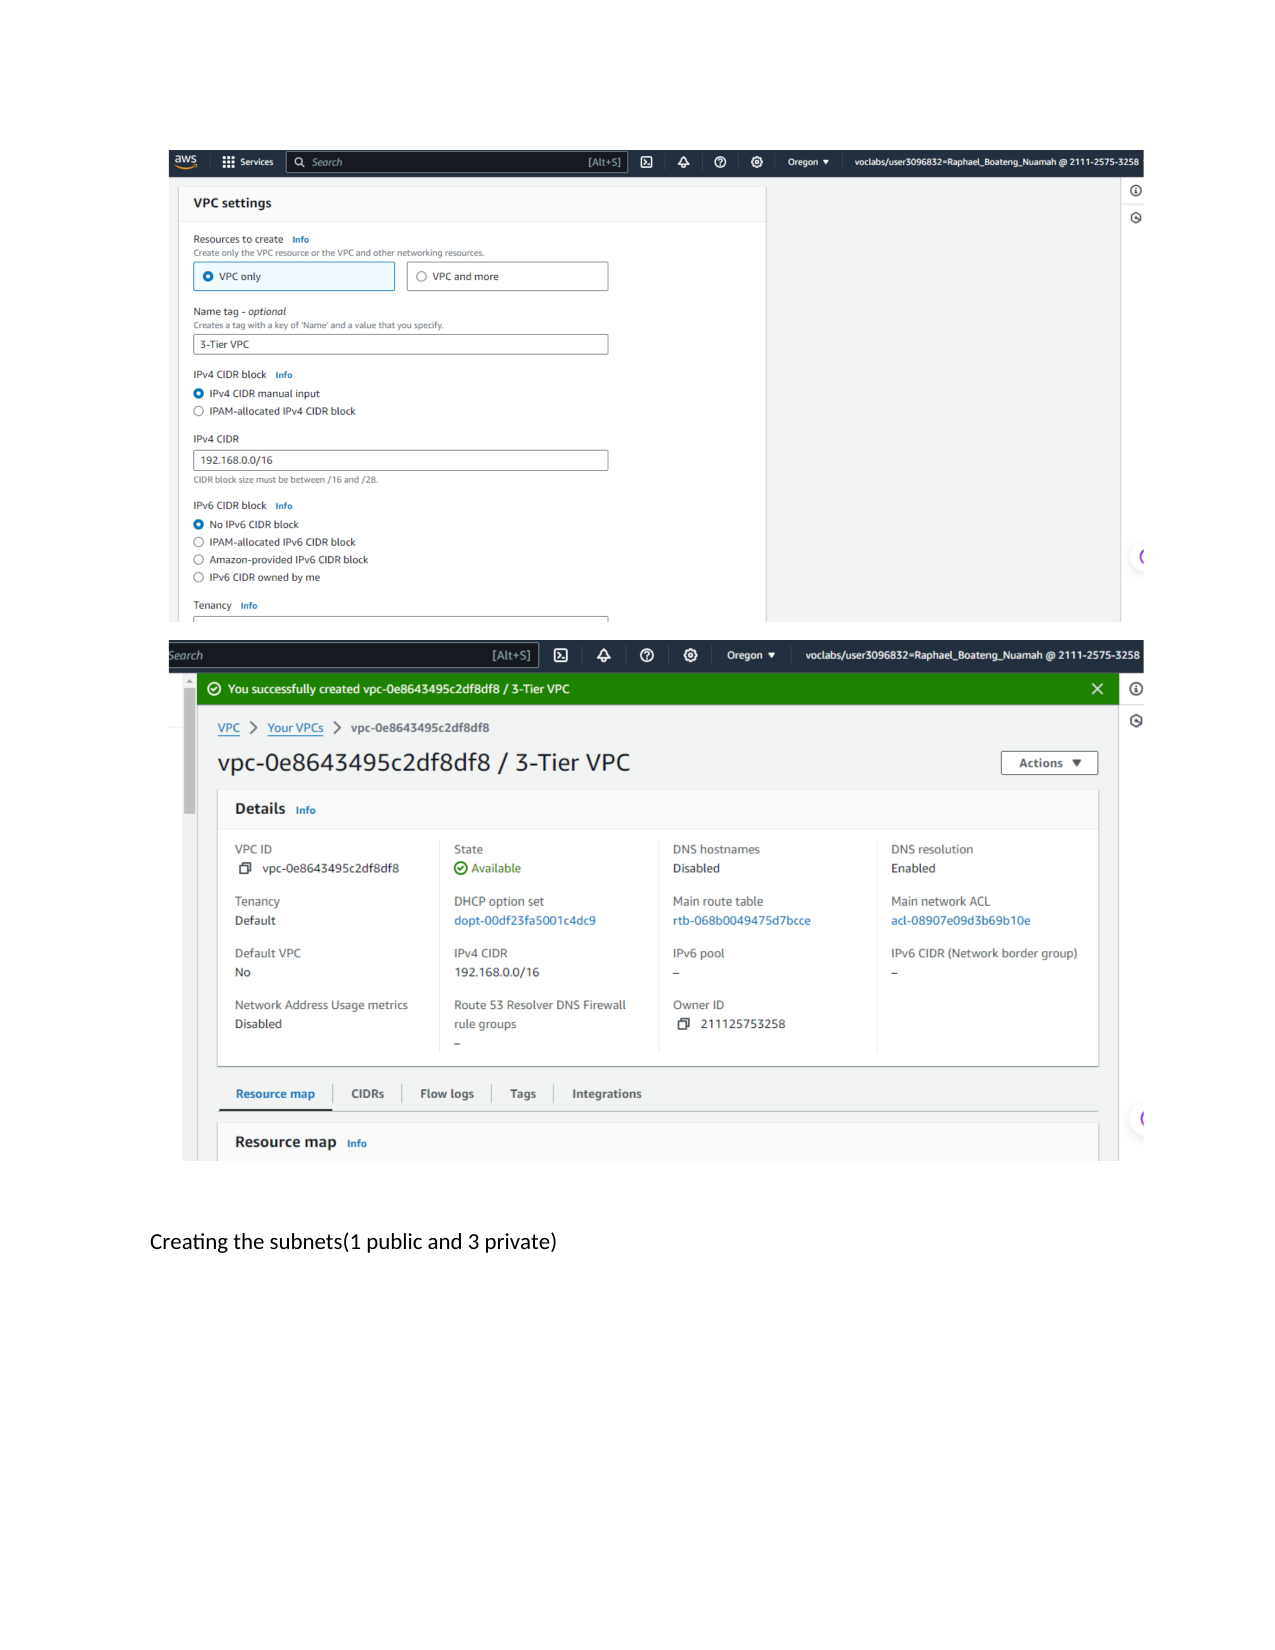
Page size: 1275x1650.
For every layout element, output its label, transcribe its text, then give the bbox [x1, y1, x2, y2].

text Creating the subnets(1 public and 3 private) [150, 1227, 1125, 1255]
